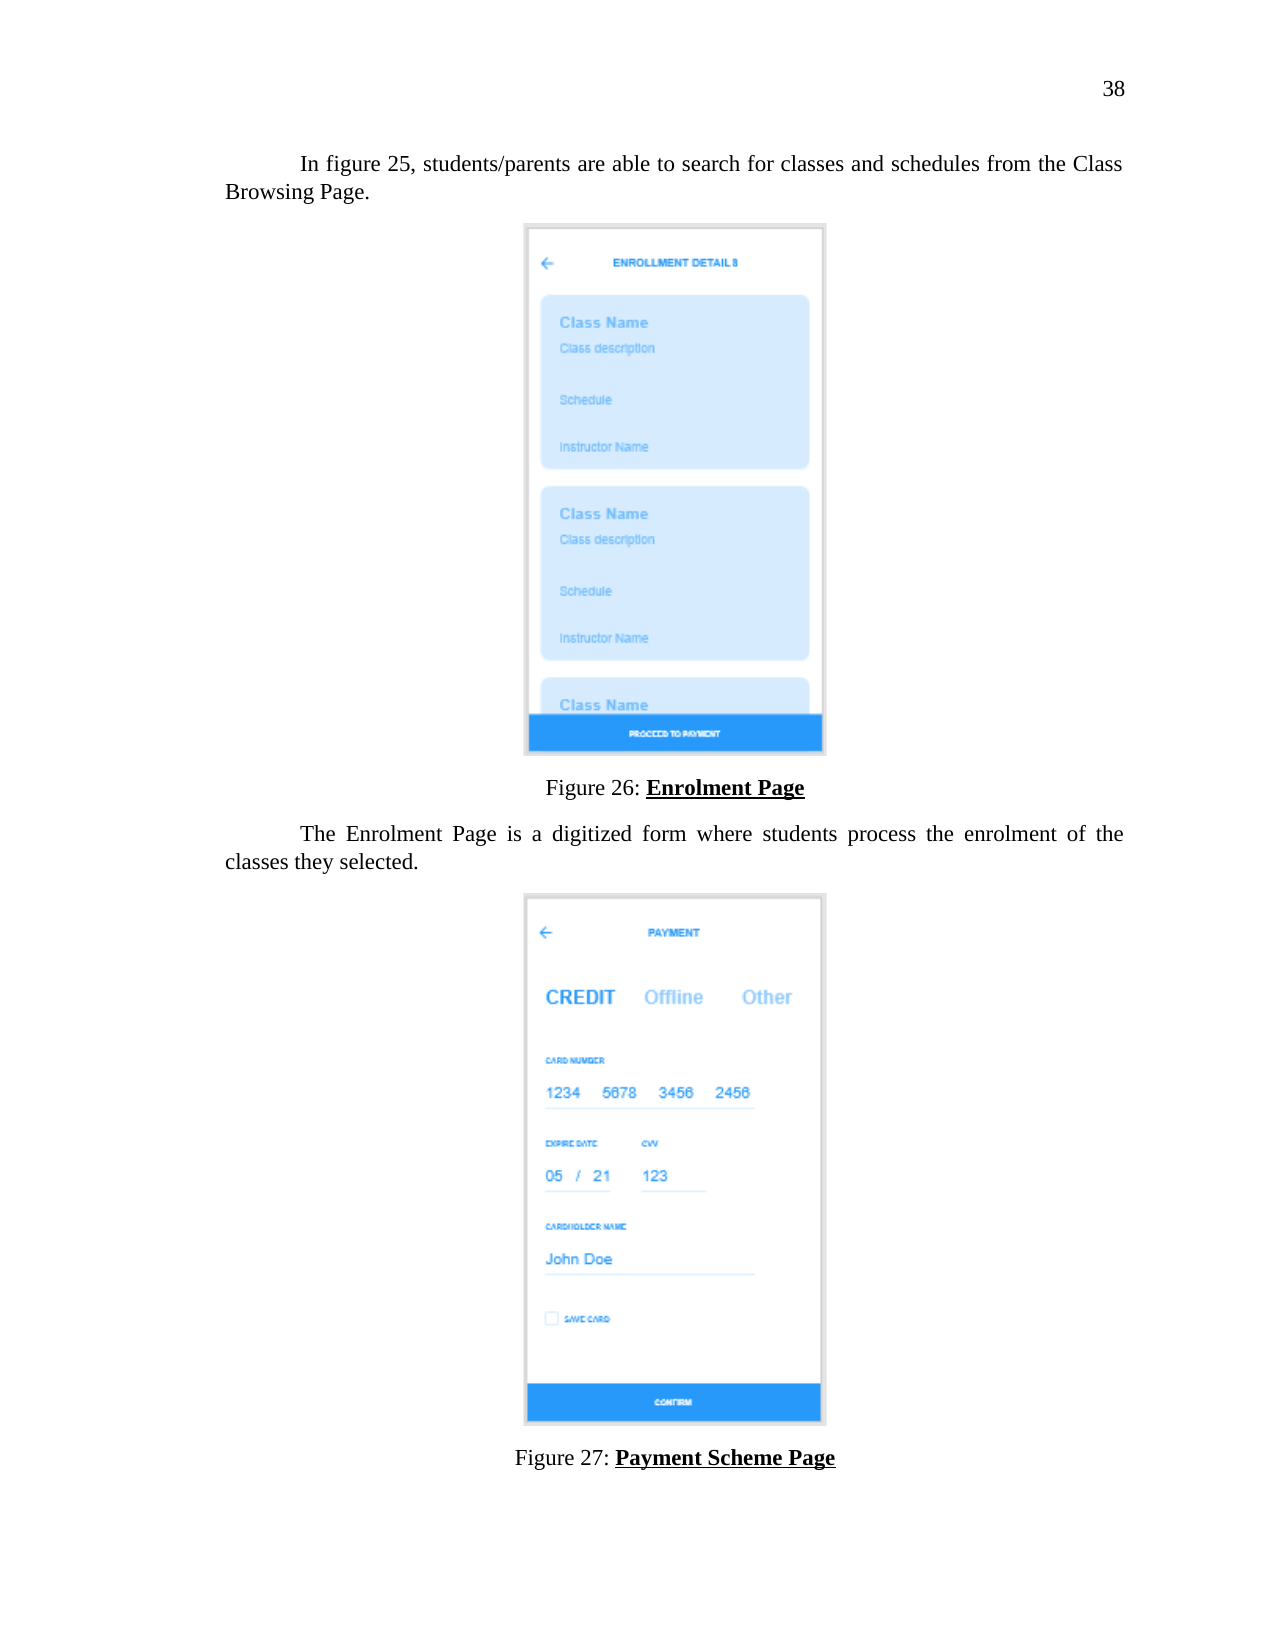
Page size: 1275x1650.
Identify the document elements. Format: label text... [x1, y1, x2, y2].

picture [523, 893, 827, 1426]
text Figure 26: Enrolment Page [225, 774, 1125, 801]
text The Enrolment Page is a digitized form where students process the enrolment of the classes they selected. [225, 819, 1125, 874]
picture [523, 223, 827, 756]
text Figure 27: Payment Scheme Page [225, 1444, 1125, 1470]
text In figure 25, students/parents are able to search for classes and schedules from the Class Browsing Page. [225, 150, 1125, 205]
